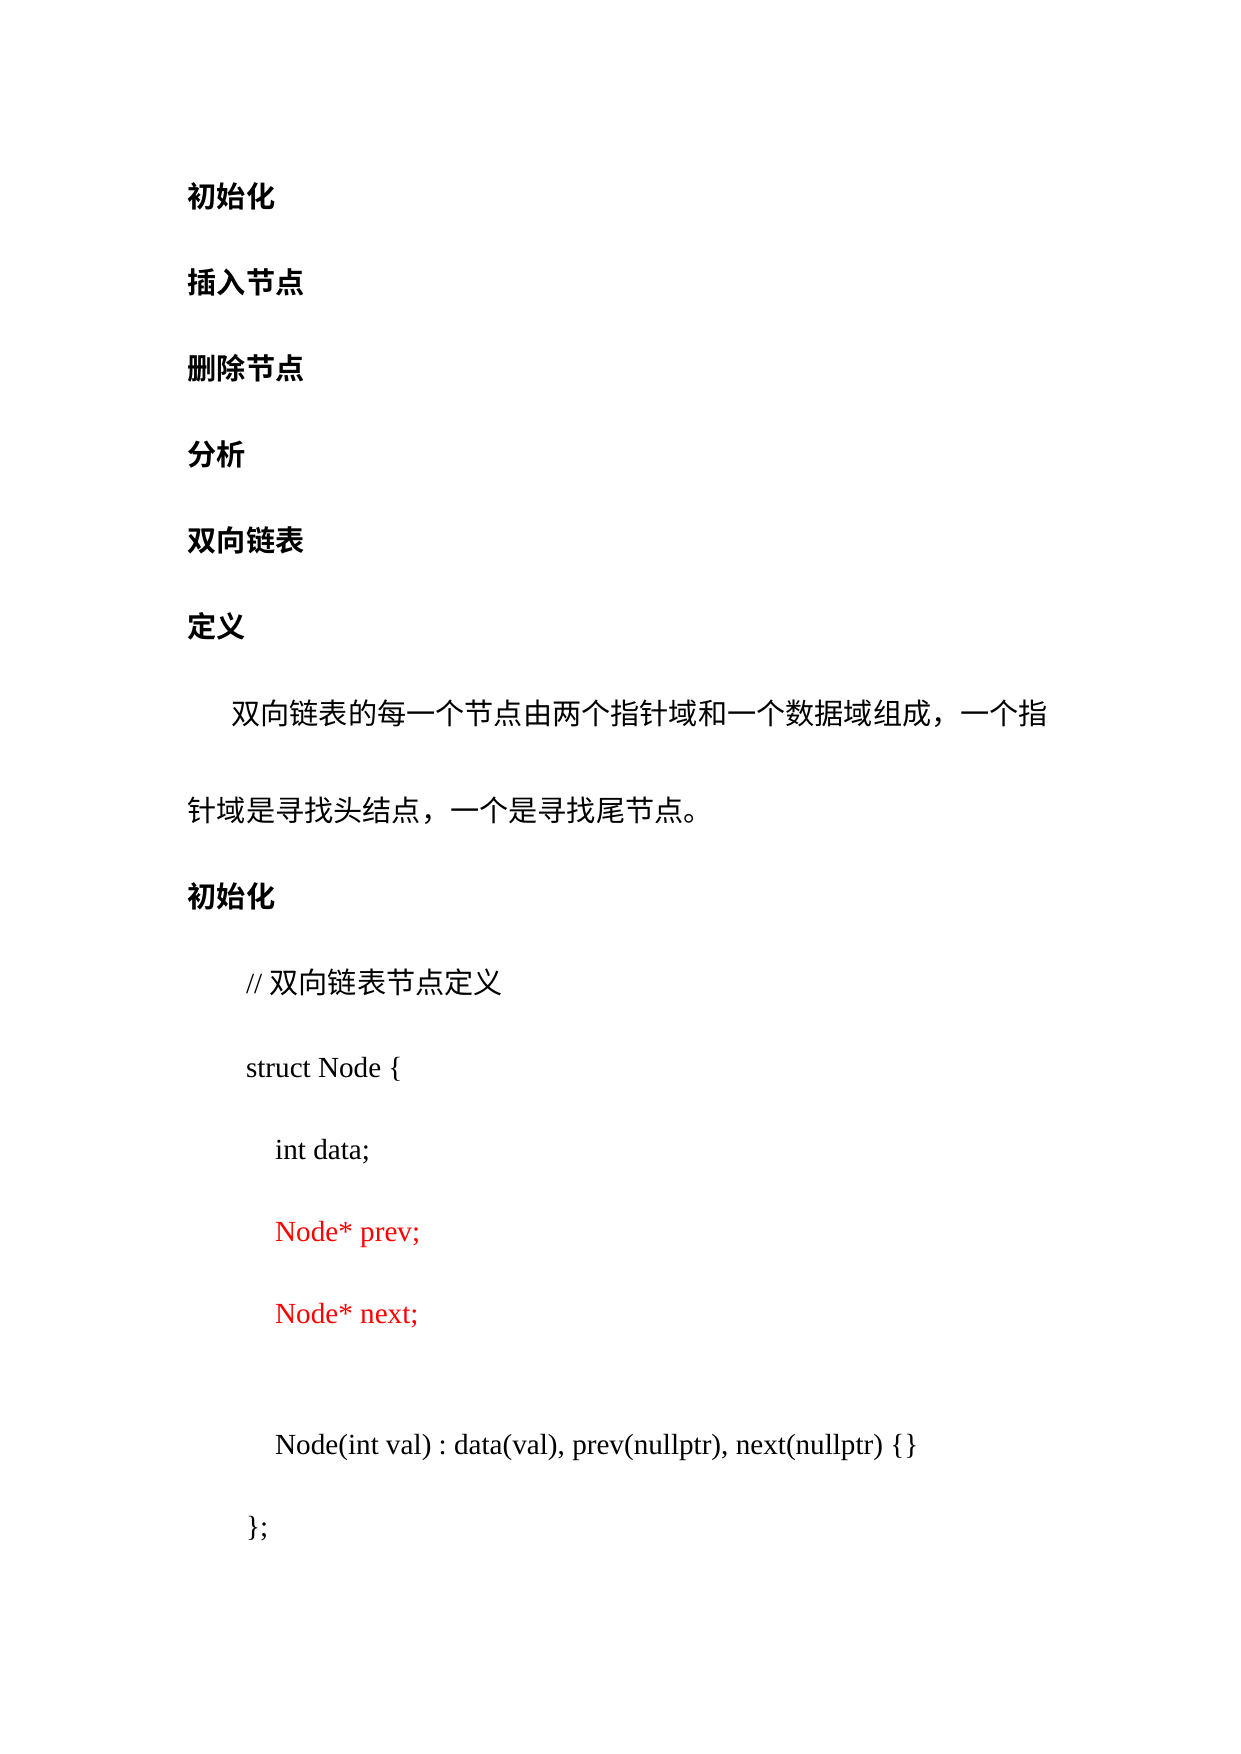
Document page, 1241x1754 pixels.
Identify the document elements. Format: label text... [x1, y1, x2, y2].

subtitle 初始化 [187, 862, 1053, 927]
subtitle 删除节点 [187, 334, 1053, 399]
subtitle 定义 [187, 593, 1053, 658]
text Node(int val) : data(val), prev(nullptr), next(nullptr) {} [246, 1411, 1053, 1476]
text }; [246, 1493, 1053, 1558]
subtitle 插入节点 [187, 248, 1053, 313]
text struct Node { [246, 1035, 1053, 1100]
text int data; [246, 1117, 1053, 1182]
text 双向链表的每一个节点由两个指针域和一个数据域组成，一个指针域是寻找头结点，一个是寻找尾节点。 [187, 679, 1053, 841]
subtitle 双向链表 [187, 507, 1053, 572]
text // 双向链表节点定义 [246, 949, 1053, 1014]
subtitle 初始化 [187, 162, 1053, 227]
subtitle 分析 [187, 420, 1053, 485]
text Node* prev; [246, 1198, 1053, 1263]
text Node* next; [246, 1280, 1053, 1345]
